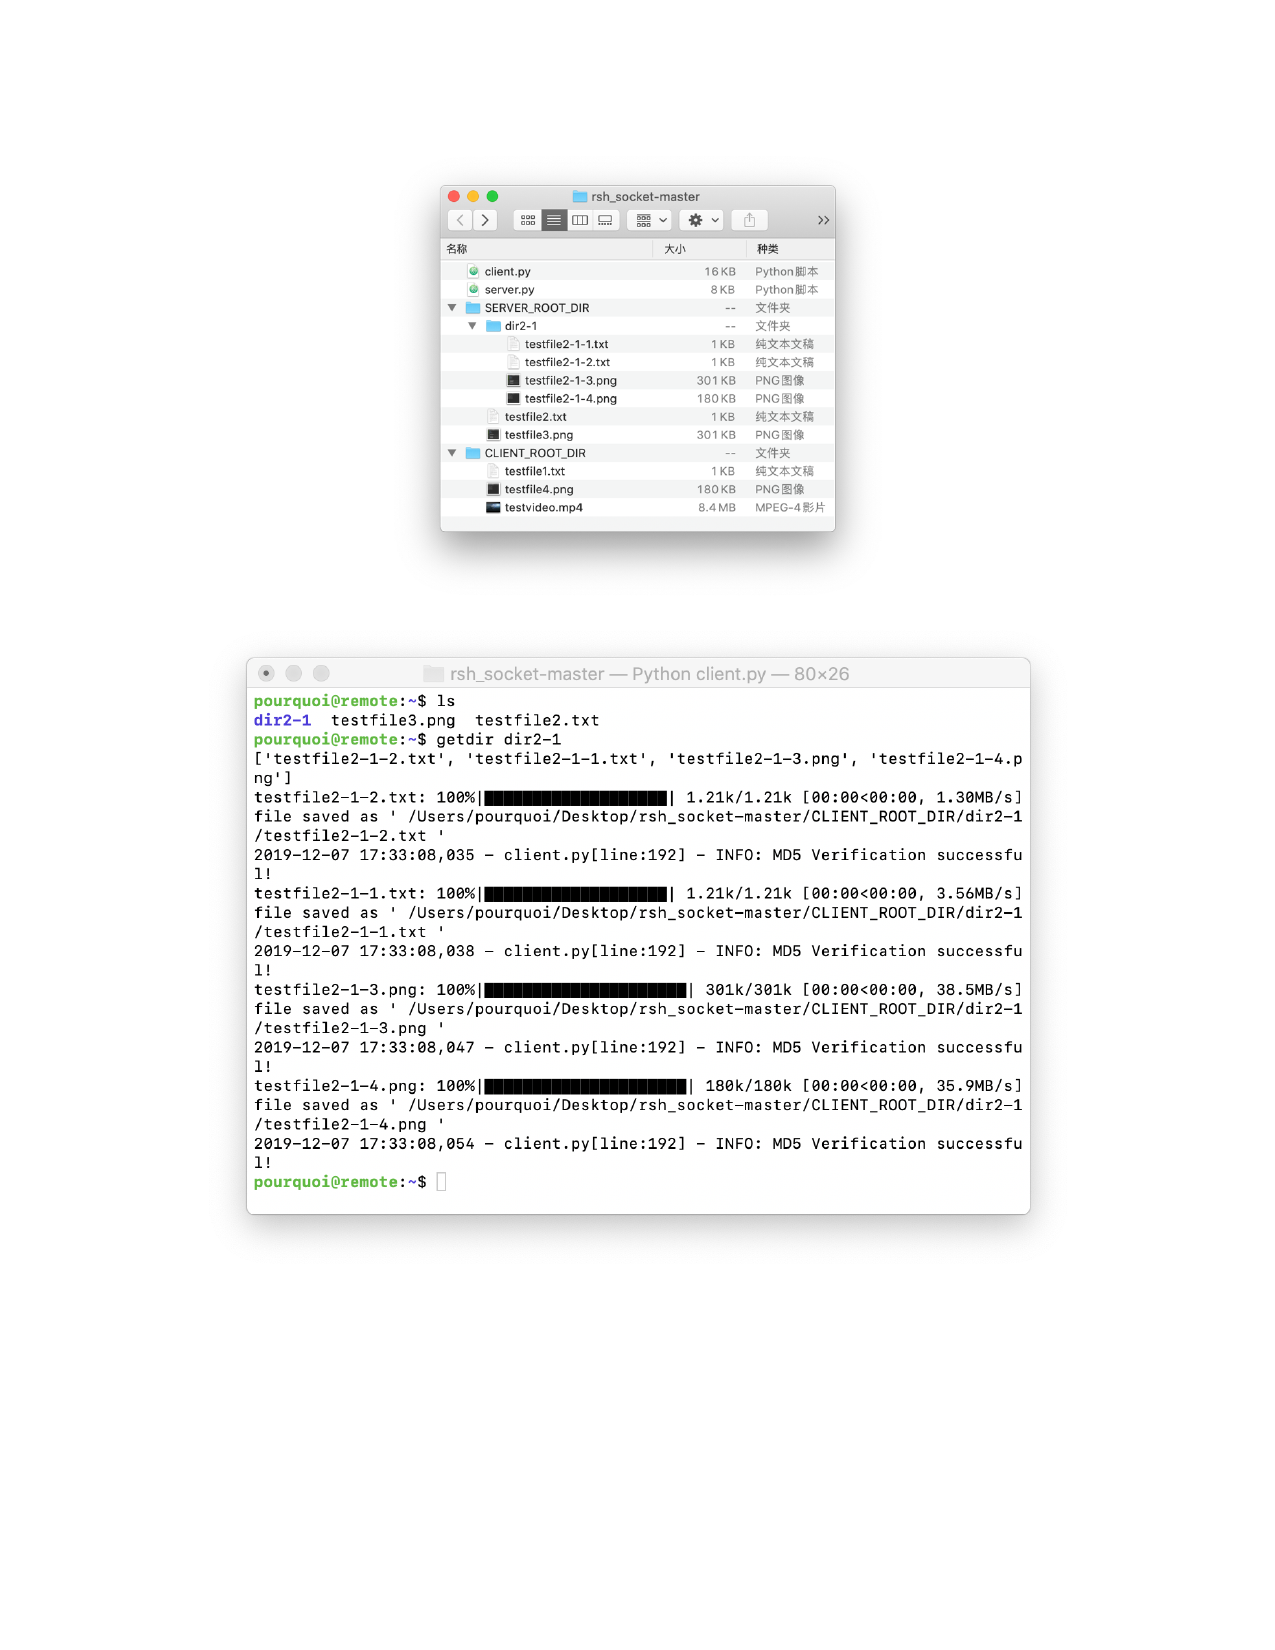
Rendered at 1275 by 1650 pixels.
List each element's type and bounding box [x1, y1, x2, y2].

picture [386, 150, 889, 602]
picture [200, 622, 1075, 1272]
